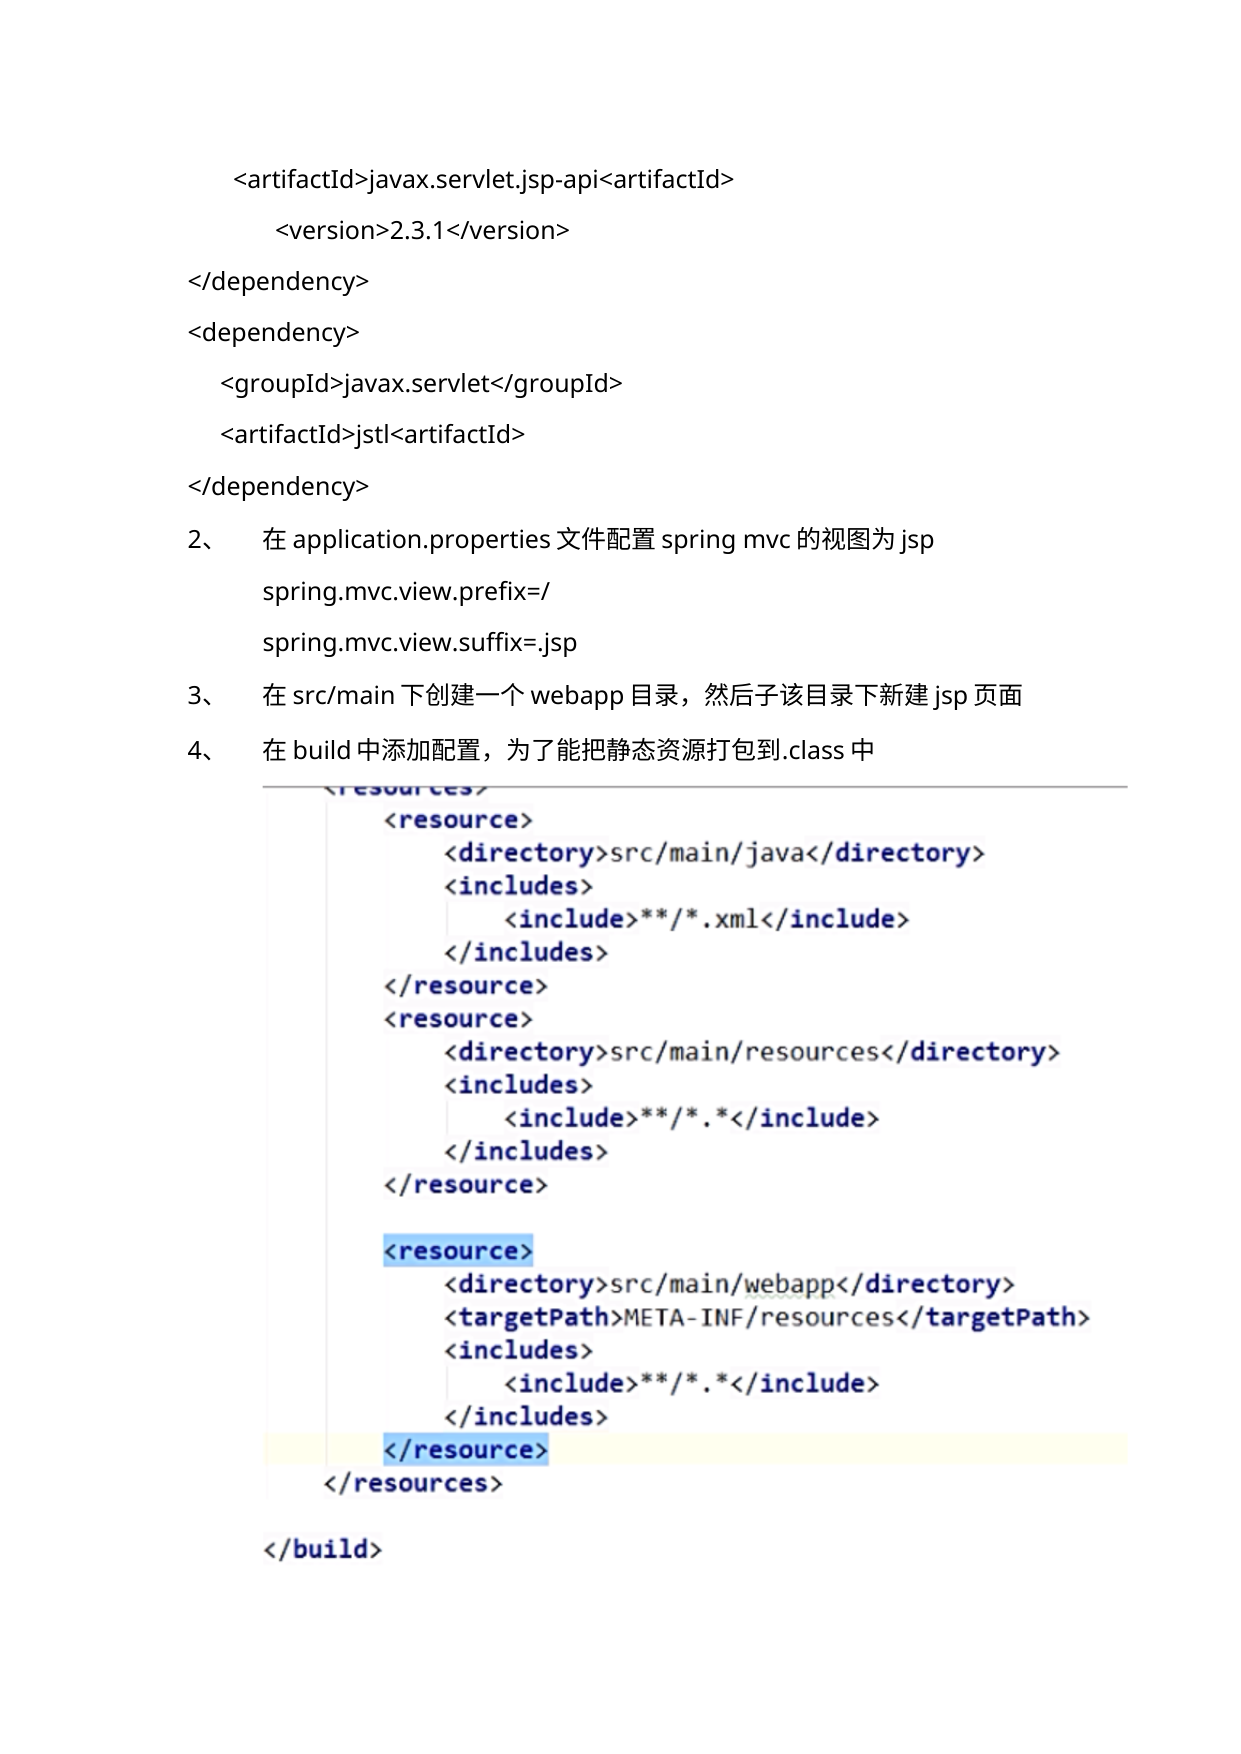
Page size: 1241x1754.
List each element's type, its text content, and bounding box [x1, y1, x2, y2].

text <artifactId>jstl<artifactId> [187, 417, 1053, 451]
text <artifactId>javax.servlet.jsp-api<artifactId> [187, 162, 1053, 196]
text <version>2.3.1</version> [187, 213, 1053, 247]
list 在src/main下创建一个webapp目录，然后子该目录下新建jsp页面 [187, 676, 1053, 712]
text </dependency> [187, 264, 1053, 298]
text spring.mvc.view.suffix=.jsp [262, 625, 1053, 659]
text spring.mvc.view.prefix=/ [262, 574, 1053, 608]
list 在build中添加配置，为了能把静态资源打包到.class中 [187, 730, 1053, 766]
list 在application.properties文件配置spring mvc的视图为jsp [187, 519, 1053, 556]
text <groupId>javax.servlet</groupId> [187, 366, 1053, 400]
text <dependency> [187, 315, 1053, 349]
text </dependency> [187, 468, 1053, 502]
picture [262, 784, 1128, 1572]
